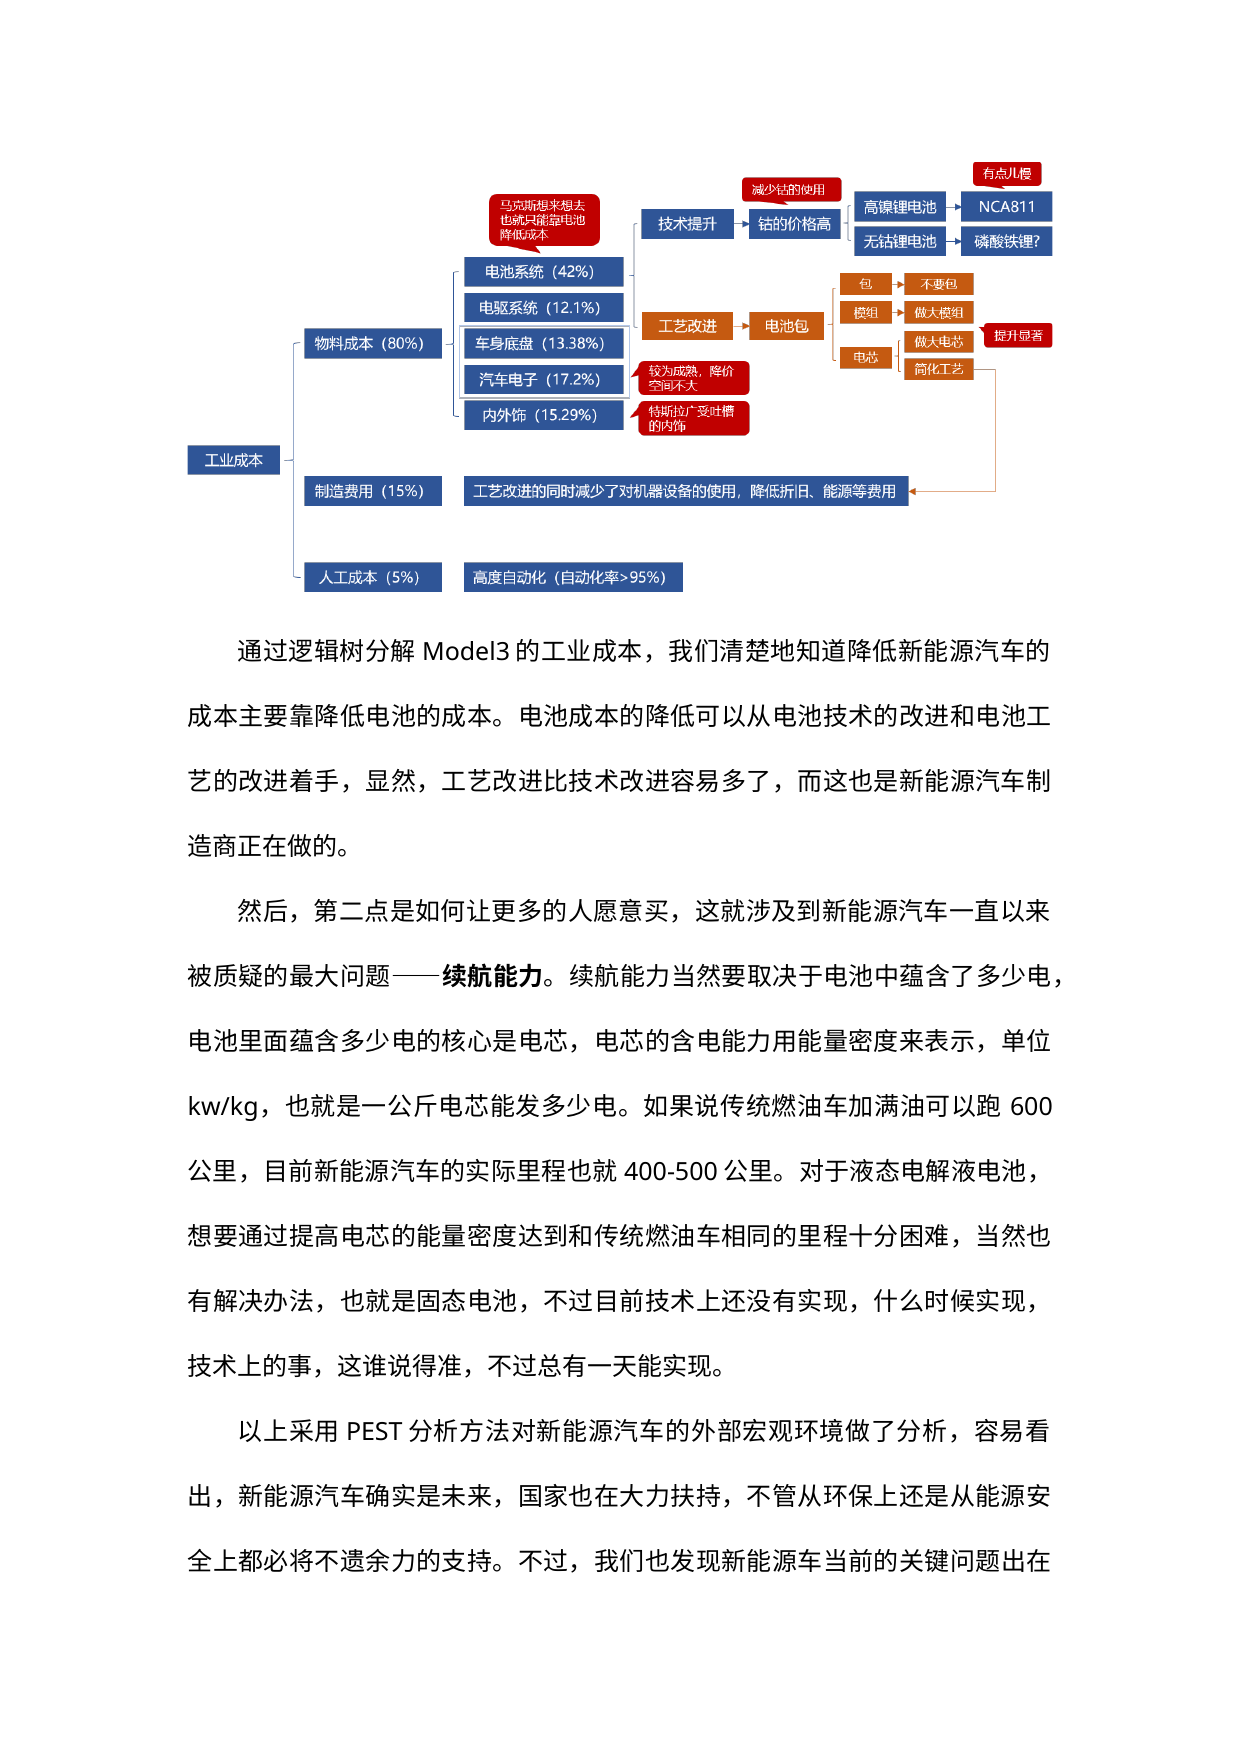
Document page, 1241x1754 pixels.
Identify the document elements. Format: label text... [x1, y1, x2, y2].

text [187, 1397, 1053, 1592]
picture [187, 162, 1053, 595]
text 通过逻辑树分解Model3的工业成本，我们清楚地知道降低新能源汽车的成本主要靠降低电池的成本。电池成本的降低可以从电池技术的改进和电池工艺的改进着手，显然，工艺改进比技术改进容易多了，而这也是新能源汽车制造商正在做的。 [187, 617, 1053, 877]
text 然后，第二点是如何让更多的人愿意买，这就涉及到新能源汽车一直以来被质疑的最大问题——续航能力。续航能力当然要取决于电池中蕴含了多少电，电池里面蕴含多少电的核心是电芯，电芯的含电能力用能量密度来表示，单位kw/kg，也就是一公斤电芯能发多少电。如果说传统燃油车加满油可以跑600公里，目前新能源汽车的实际里程也就400-500公里。对于液态电解液电池，想要通过提高电芯的能量密度达到和传统燃油车相同的里程十分困难，当然也有解决办法，也就是固态电池，不过目前技术上还没有实现，什么时候实现，技术上的事，这谁说得准，不过总有一天能实现。 [187, 877, 1053, 1397]
